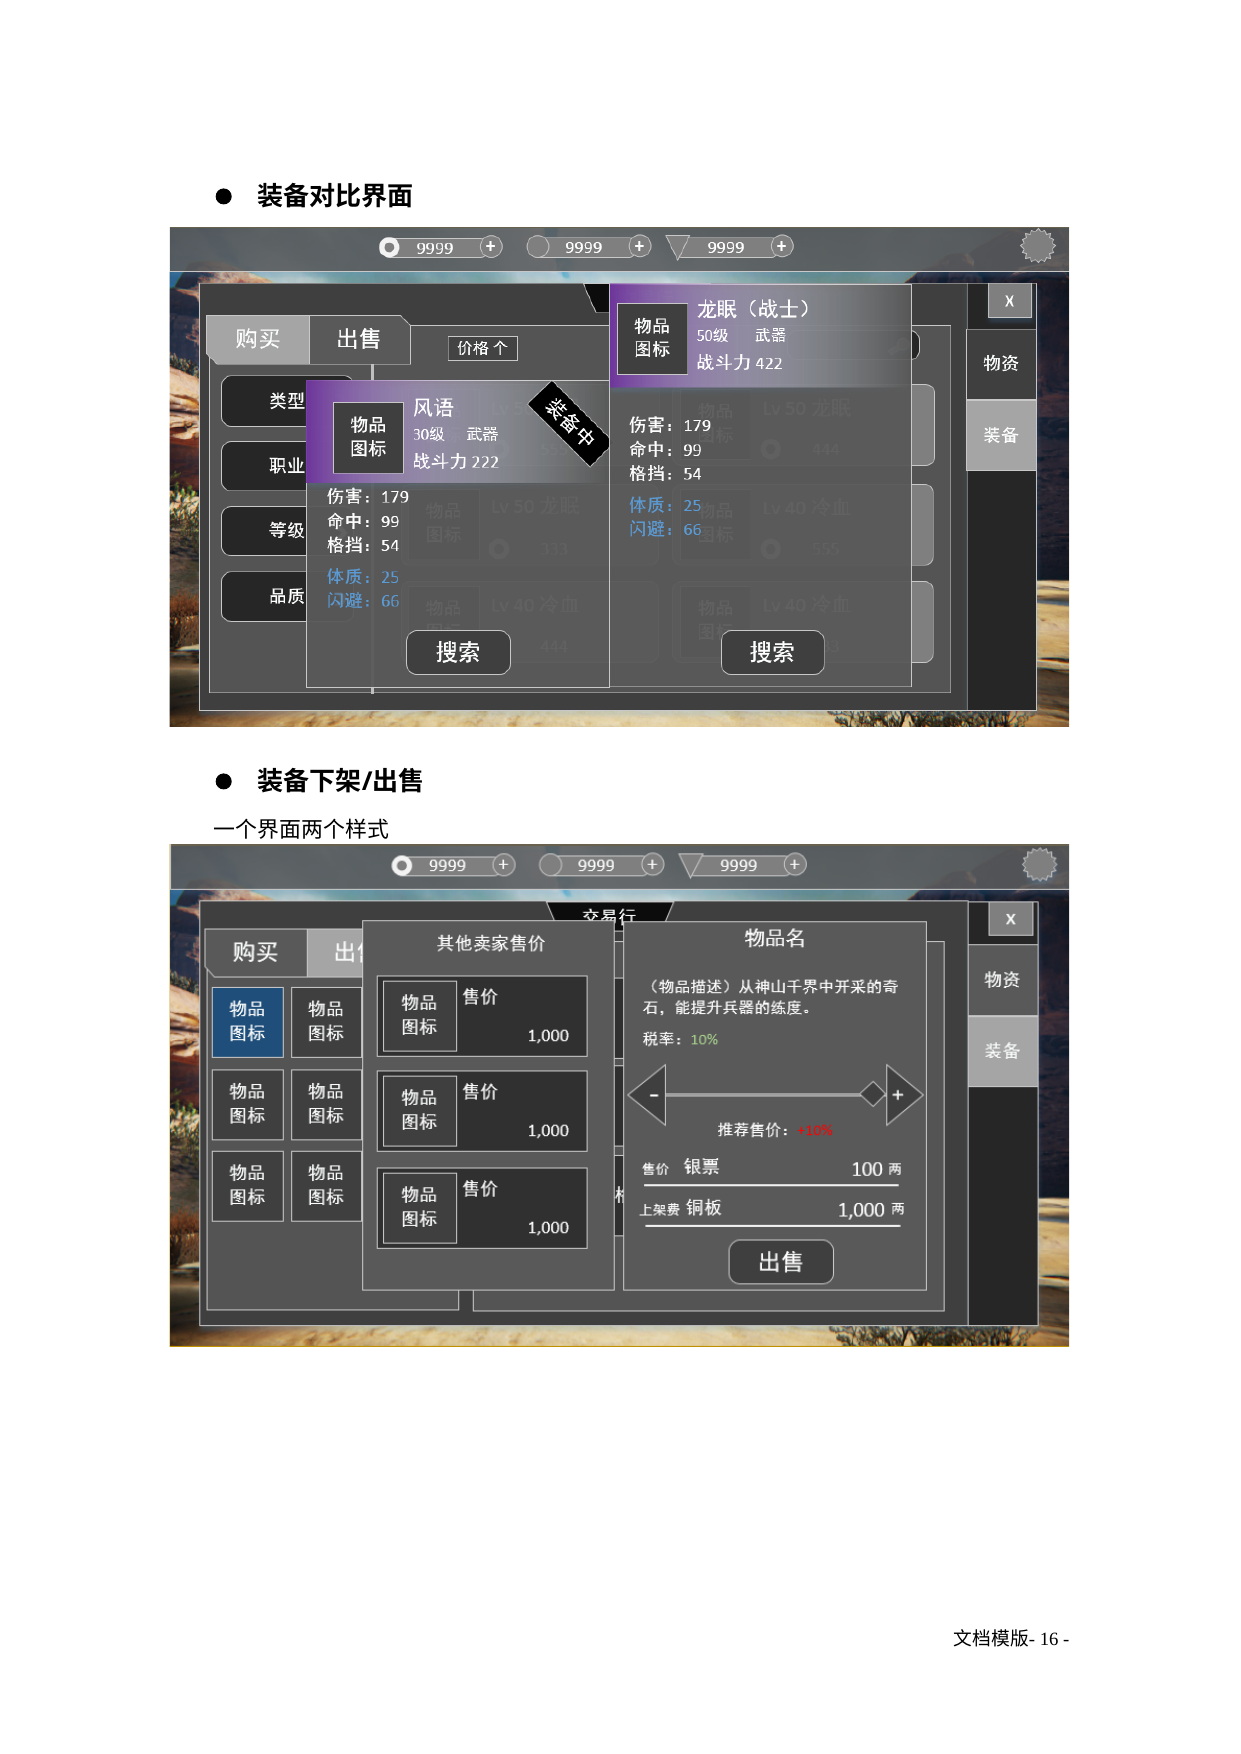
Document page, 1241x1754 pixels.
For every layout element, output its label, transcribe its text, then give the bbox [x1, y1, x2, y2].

text 一个界面两个样式 [214, 812, 1069, 844]
list 装备对比界面 [214, 162, 1069, 227]
picture [169, 844, 1070, 1347]
picture [169, 227, 1070, 727]
list 装备下架/出售 [214, 747, 1069, 812]
